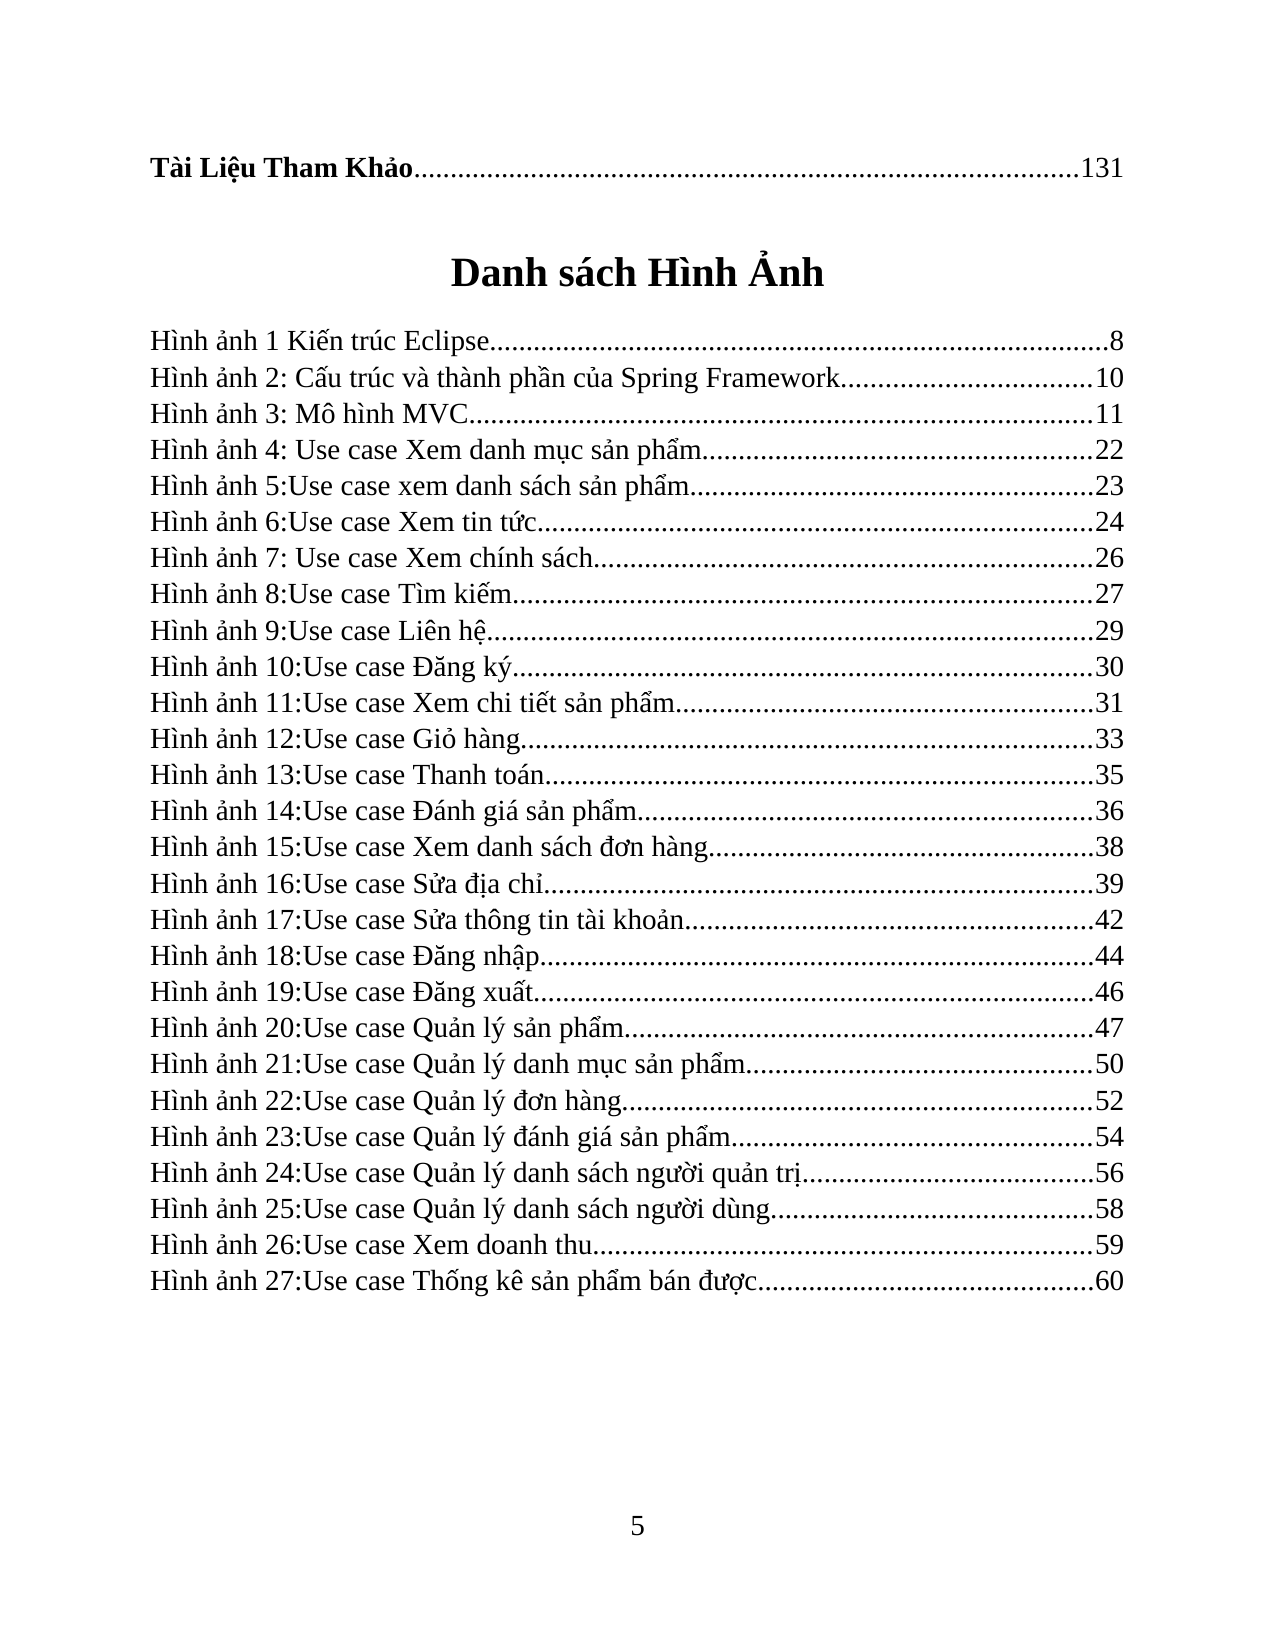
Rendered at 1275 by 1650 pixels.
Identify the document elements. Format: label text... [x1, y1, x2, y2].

text Hình ảnh 6:Use case Xem tin tức 24 [150, 504, 1125, 538]
text Hình ảnh 10:Use case Đăng ký 30 [150, 649, 1125, 682]
text Hình ảnh 21:Use case Quản lý danh mục sản phẩm 50 [150, 1046, 1125, 1080]
text Hình ảnh 19:Use case Đăng xuất 46 [150, 974, 1125, 1008]
text Hình ảnh 20:Use case Quản lý sản phẩm 47 [150, 1010, 1125, 1044]
text Hình ảnh 12:Use case Giỏ hàng 33 [150, 721, 1125, 755]
text Hình ảnh 22:Use case Quản lý đơn hàng 52 [150, 1083, 1125, 1116]
text Hình ảnh 18:Use case Đăng nhập 44 [150, 938, 1125, 972]
text Hình ảnh 9:Use case Liên hệ 29 [150, 613, 1125, 646]
text Hình ảnh 27:Use case Thống kê sản phẩm bán được 60 [150, 1263, 1125, 1297]
text Hình ảnh 7: Use case Xem chính sách 26 [150, 540, 1125, 574]
text Hình ảnh 8:Use case Tìm kiếm 27 [150, 577, 1125, 610]
text Hình ảnh 3: Mô hình MVC 11 [150, 396, 1125, 429]
text Hình ảnh 24:Use case Quản lý danh sách người quản trị 56 [150, 1155, 1125, 1188]
text Hình ảnh 16:Use case Sửa địa chỉ 39 [150, 866, 1125, 899]
text Hình ảnh 2: Cấu trúc và thành phần của Spring Framework 10 [150, 360, 1125, 393]
text Hình ảnh 5:Use case xem danh sách sản phẩm 23 [150, 468, 1125, 502]
text Hình ảnh 11:Use case Xem chi tiết sản phẩm 31 [150, 685, 1125, 718]
text Hình ảnh 15:Use case Xem danh sách đơn hàng 38 [150, 829, 1125, 863]
text Hình ảnh 25:Use case Quản lý danh sách người dùng 58 [150, 1191, 1125, 1224]
text Hình ảnh 17:Use case Sửa thông tin tài khoản 42 [150, 902, 1125, 935]
text Hình ảnh 14:Use case Đánh giá sản phẩm 36 [150, 793, 1125, 827]
text Hình ảnh 26:Use case Xem doanh thu 59 [150, 1227, 1125, 1261]
text Hình ảnh 1 Kiến trúc Eclipse 8 [150, 323, 1125, 357]
text Hình ảnh 4: Use case Xem danh mục sản phẩm 22 [150, 432, 1125, 466]
text Hình ảnh 13:Use case Thanh toán 35 [150, 757, 1125, 791]
text Hình ảnh 23:Use case Quản lý đánh giá sản phẩm 54 [150, 1119, 1125, 1152]
text Danh sách Hình Ảnh [150, 248, 1125, 296]
